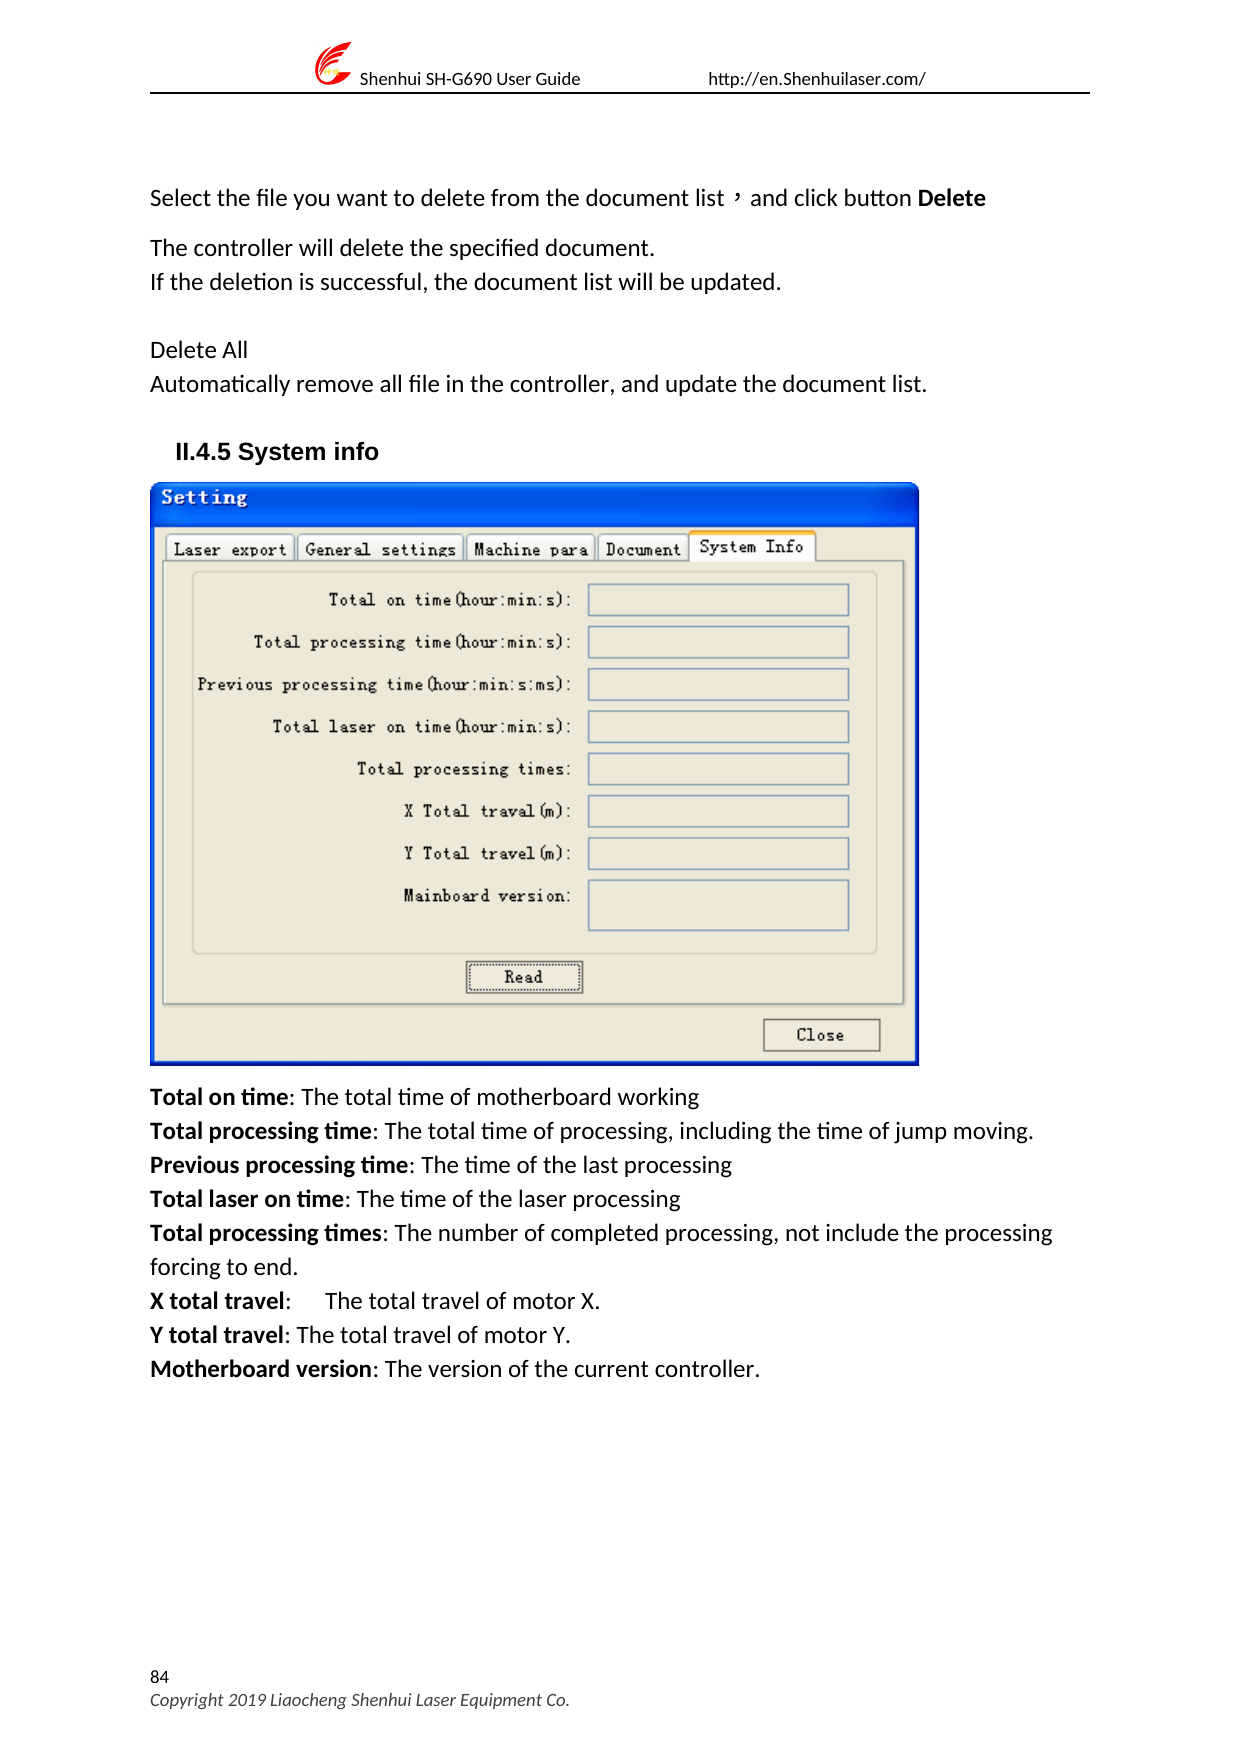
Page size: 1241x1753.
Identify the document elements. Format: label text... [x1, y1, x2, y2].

text Total on time: The total time of motherboard working [150, 1080, 1090, 1114]
text Select the file you want to delete from the document list，and click button Delete [150, 163, 1090, 231]
text Y total travel: The total travel of motor Y. [150, 1317, 1090, 1351]
text Total processing time: The total time of processing, including the time of jump moving. [150, 1114, 1090, 1148]
subtitle II.4.5 System info [150, 434, 1090, 468]
text Previous processing time: The time of the last processing [150, 1148, 1090, 1182]
text If the deletion is successful, the document list will be updated. [150, 265, 1090, 299]
picture [314, 41, 356, 86]
text Automatically remove all file in the controller, and update the document list. [150, 367, 1090, 401]
text Total processing times: The number of completed processing, not include the processing forcing to end. [150, 1216, 1090, 1283]
picture [150, 482, 920, 1066]
text Motherboard version: The version of the current controller. [150, 1351, 1090, 1385]
text Total laser on time: The time of the laser processing [150, 1182, 1090, 1216]
text Delete All [150, 333, 1090, 367]
text The controller will delete the specified document. [150, 231, 1090, 265]
text X total travel: The total travel of motor X. [150, 1283, 1090, 1317]
